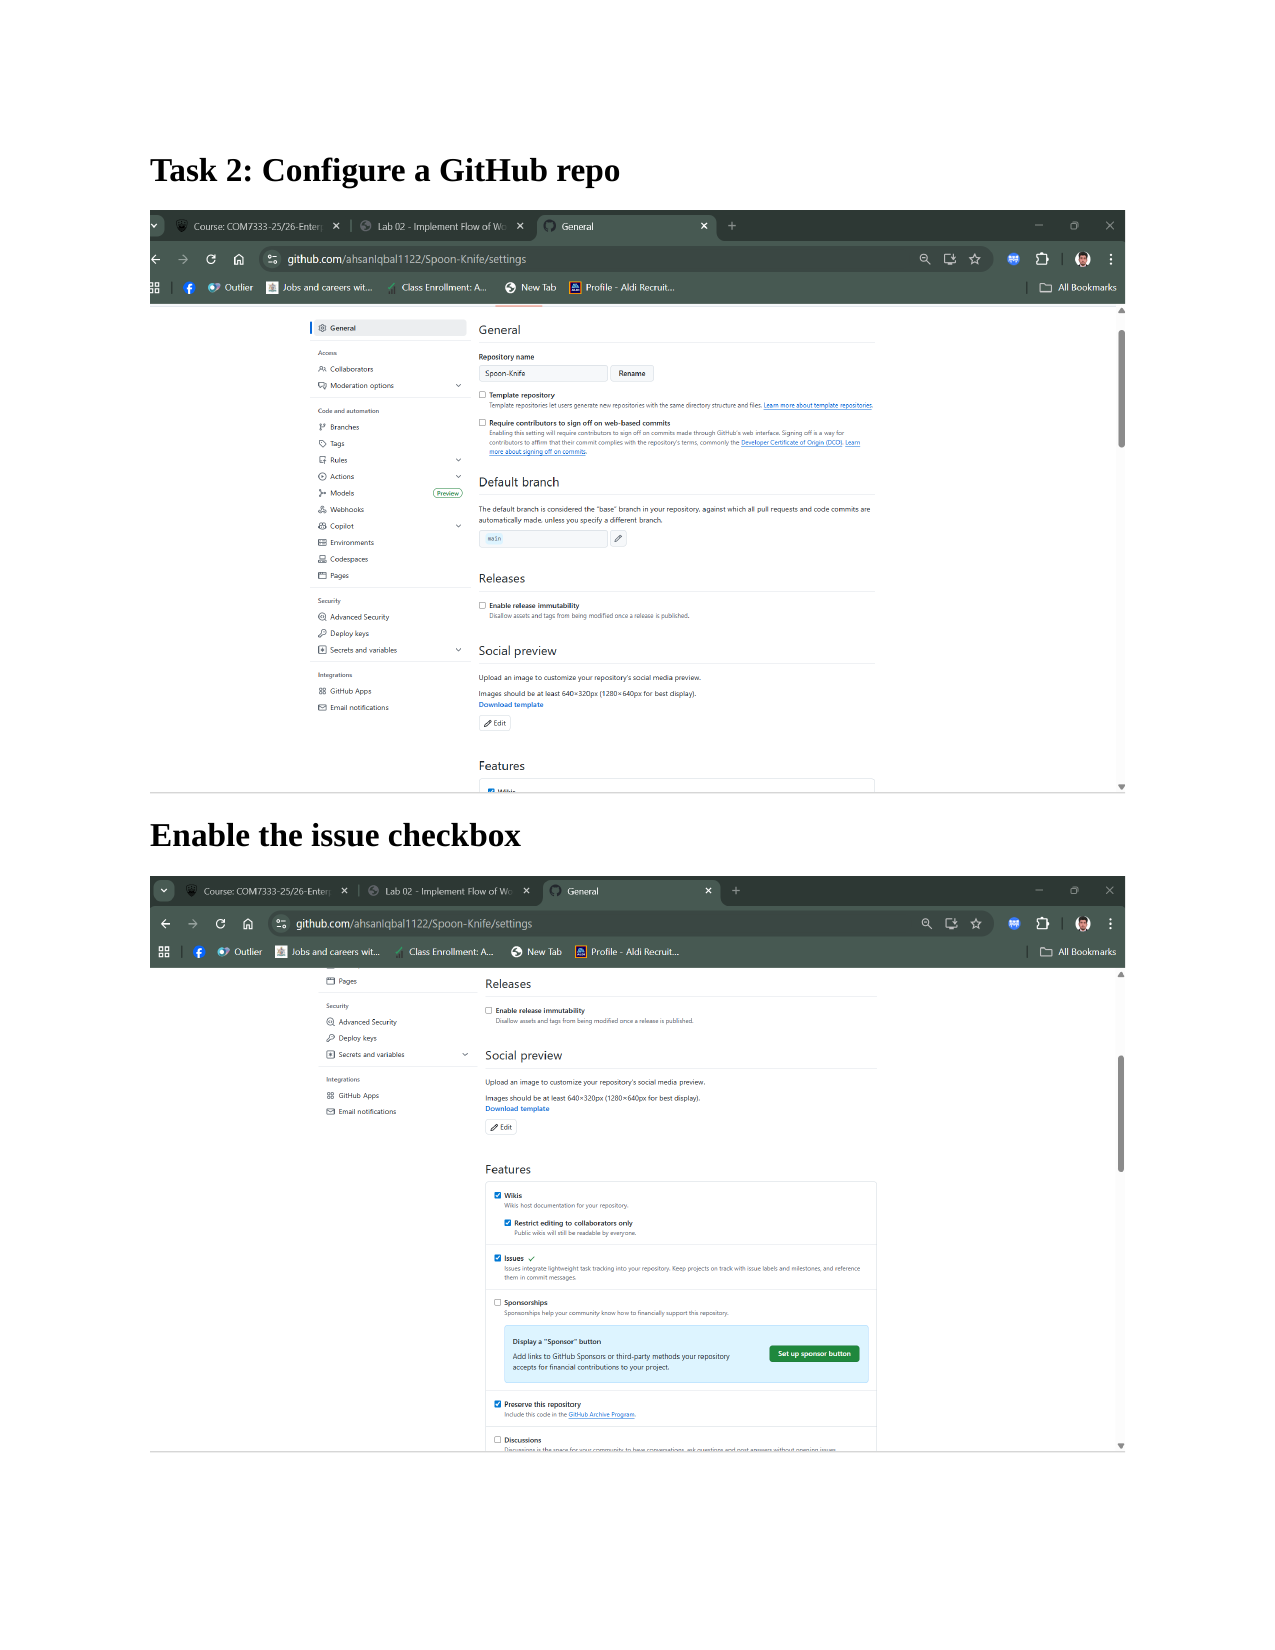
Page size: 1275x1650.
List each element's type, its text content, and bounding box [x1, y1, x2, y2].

text Enable the issue checkbox [150, 815, 1125, 853]
picture [150, 210, 1125, 794]
picture [150, 876, 1125, 1453]
text Task 2: Configure a GitHub repo [150, 150, 1125, 188]
